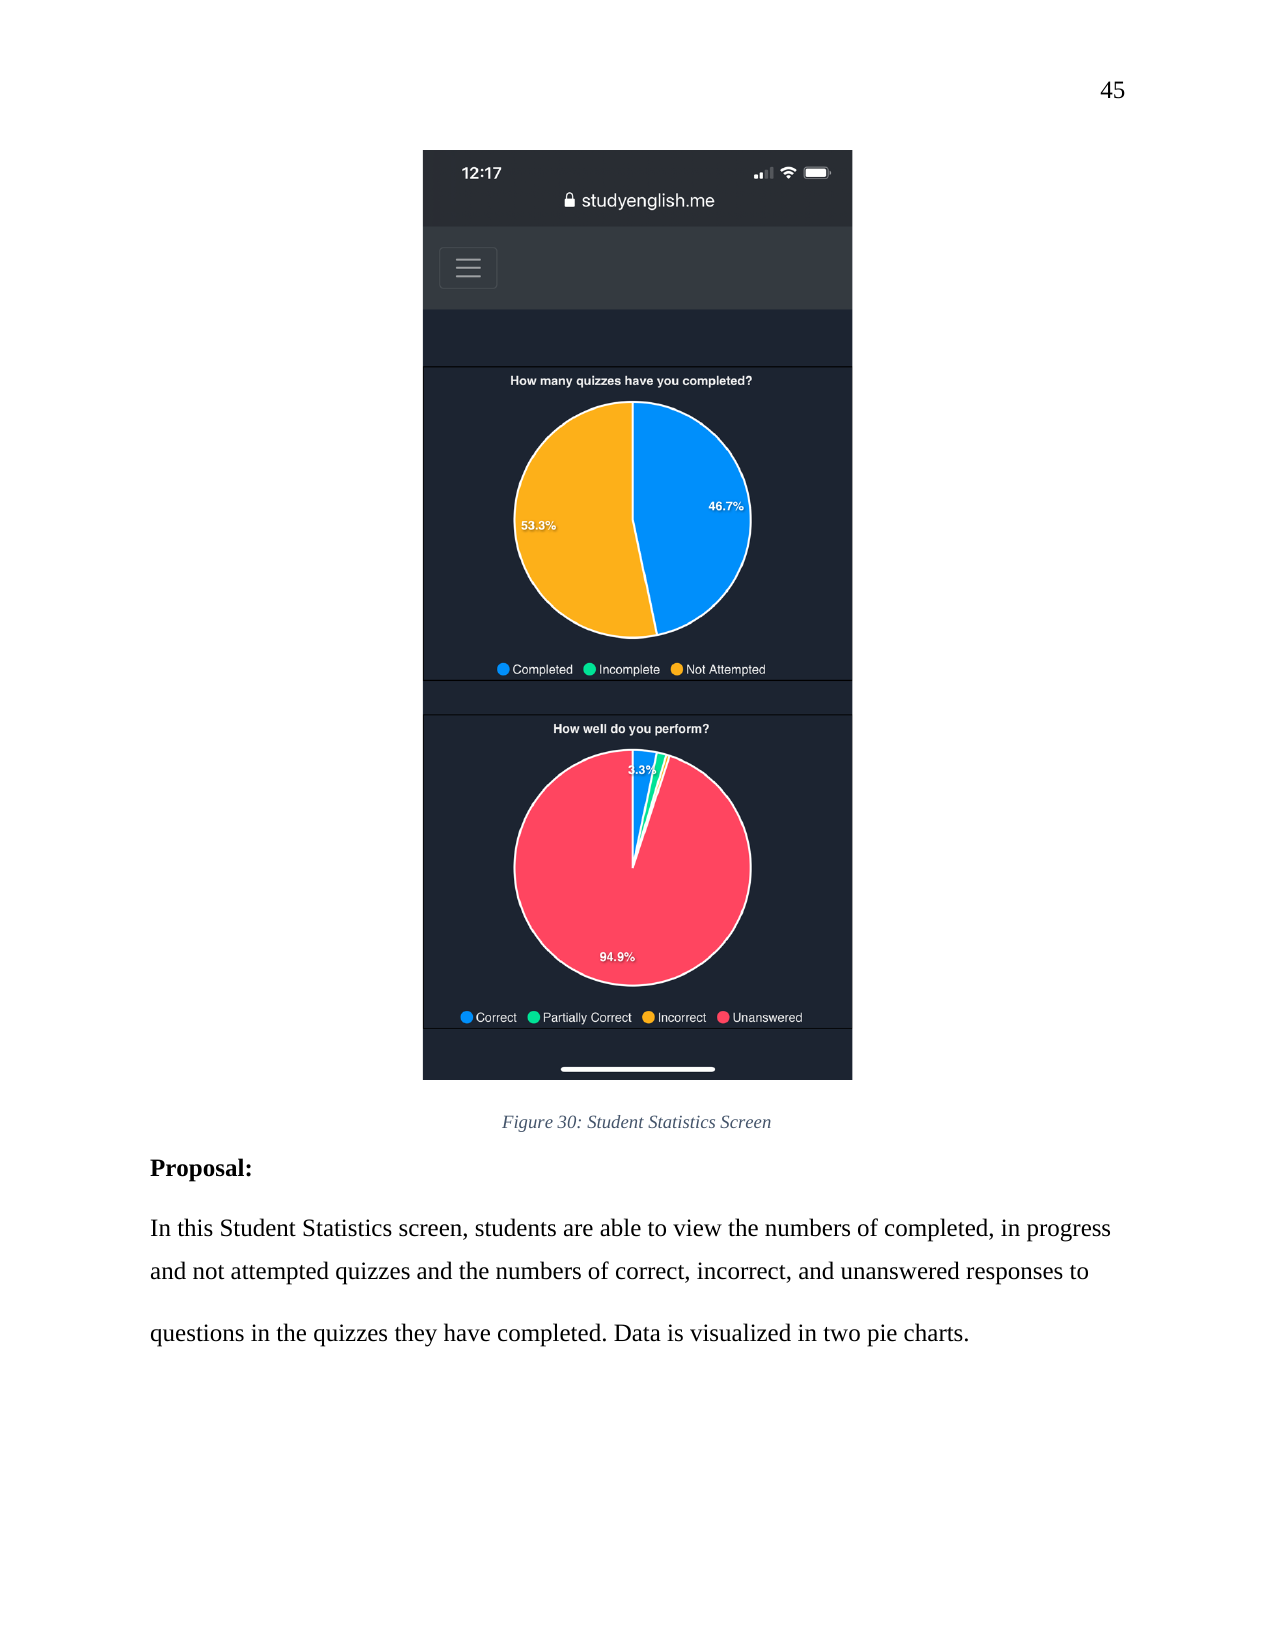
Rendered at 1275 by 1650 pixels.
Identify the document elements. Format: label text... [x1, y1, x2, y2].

text Proposal: [150, 1153, 1125, 1182]
picture [422, 150, 853, 1080]
text In this Student Statistics screen, students are able to view the numbers of completed, in progress and not attempted quizzes and the numbers of correct, incorrect, and unanswered responses to questions in the quizzes they have completed. Data is visualized in two pie charts. [150, 1213, 1125, 1349]
